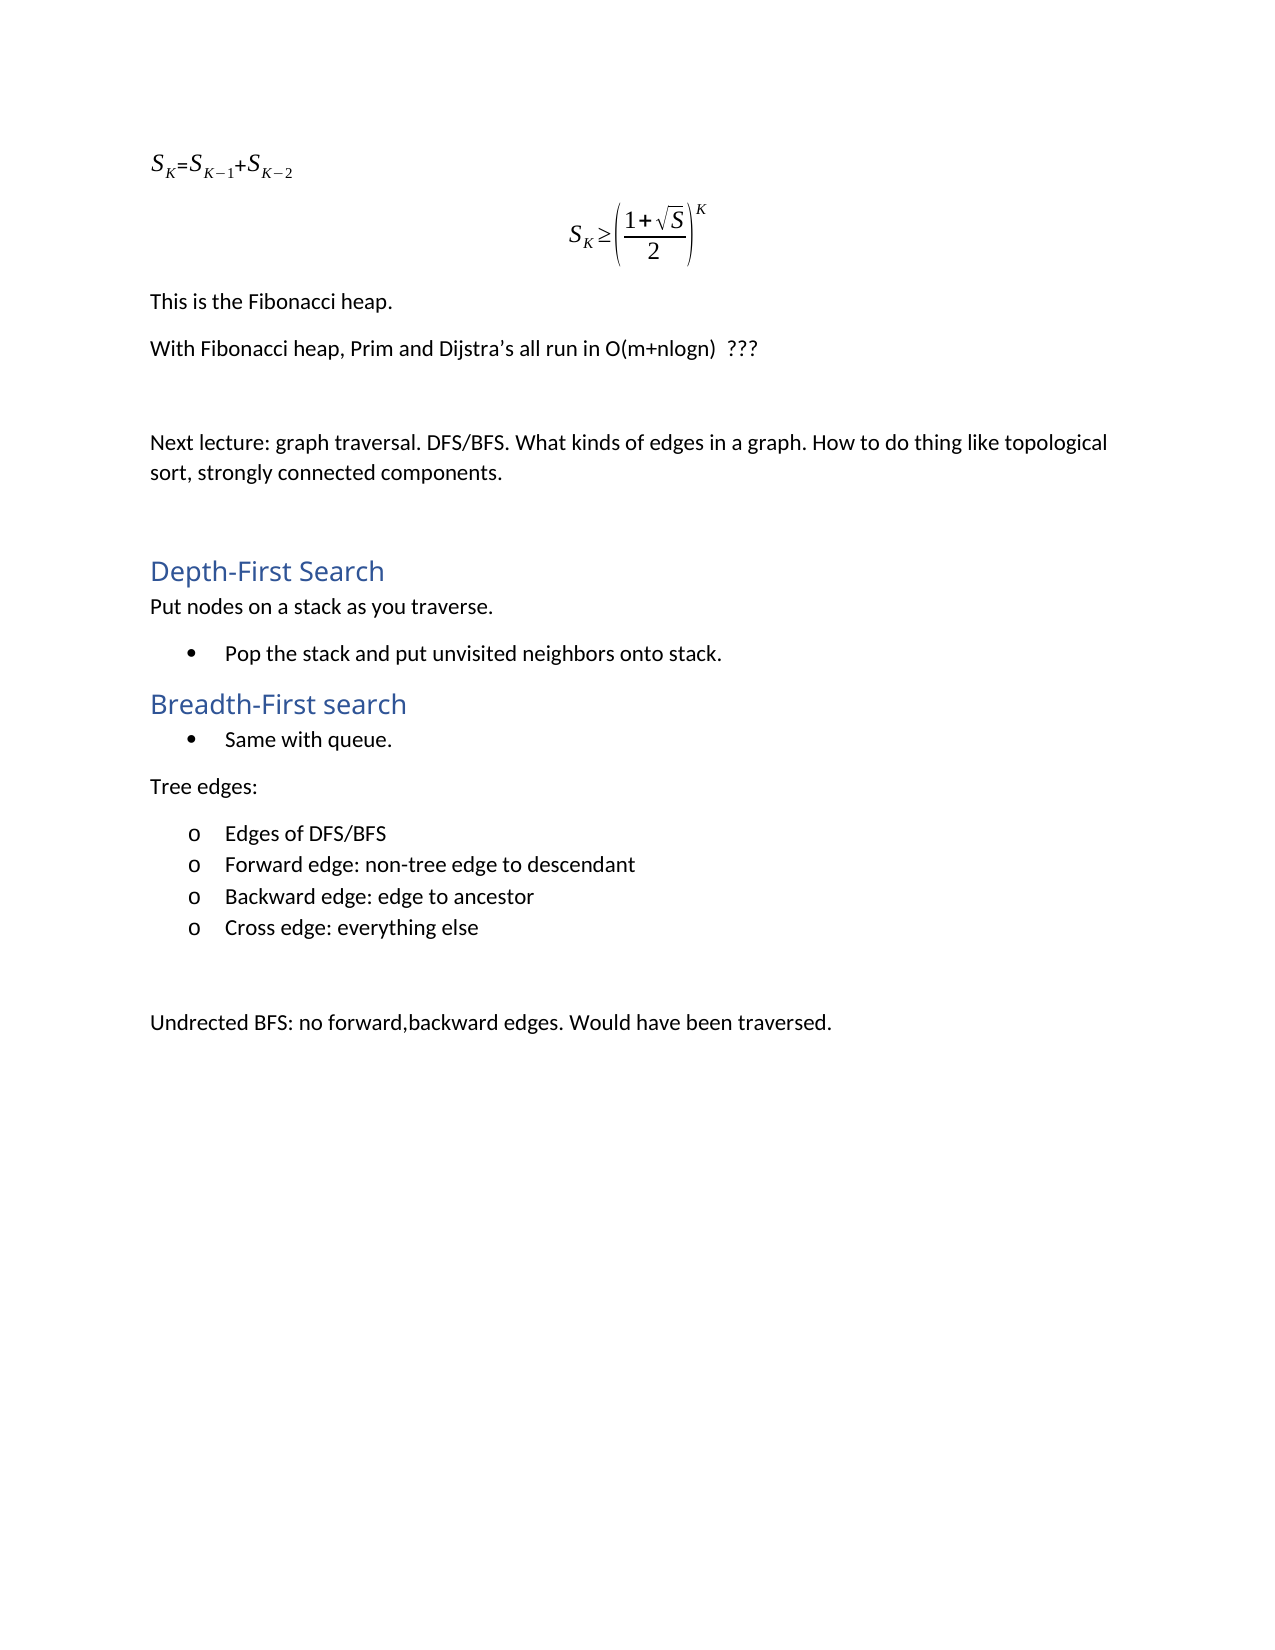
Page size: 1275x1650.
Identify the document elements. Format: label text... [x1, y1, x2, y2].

text Tree edges: [150, 772, 1125, 800]
text This is the Fibonacci heap. [150, 287, 1125, 316]
text Undrected BFS: no forward,backward edges. Would have been traversed. [150, 1008, 1125, 1037]
list Cross edge: everything else [187, 913, 1125, 943]
list Pop the stack and put unvisited neighbors onto stack. [187, 639, 1125, 667]
text Put nodes on a stack as you traverse. [150, 592, 1125, 620]
subtitle Breadth-First search [150, 686, 1125, 722]
list Edges of DFS/BFS [187, 819, 1125, 848]
list Same with queue. [187, 725, 1125, 753]
text =+ [150, 150, 1125, 181]
list Backward edge: edge to ancestor [187, 882, 1125, 911]
list Forward edge: non-tree edge to descendant [187, 851, 1125, 880]
text With Fibonacci heap, Prim and Dijstra’s all run in O(m+nlogn) ??? [150, 334, 1125, 362]
subtitle Depth-First Search [150, 552, 1125, 589]
text Next lecture: graph traversal. DFS/BFS. What kinds of edges in a graph. How to do thing like topological sort, strongly connected components. [150, 428, 1125, 486]
